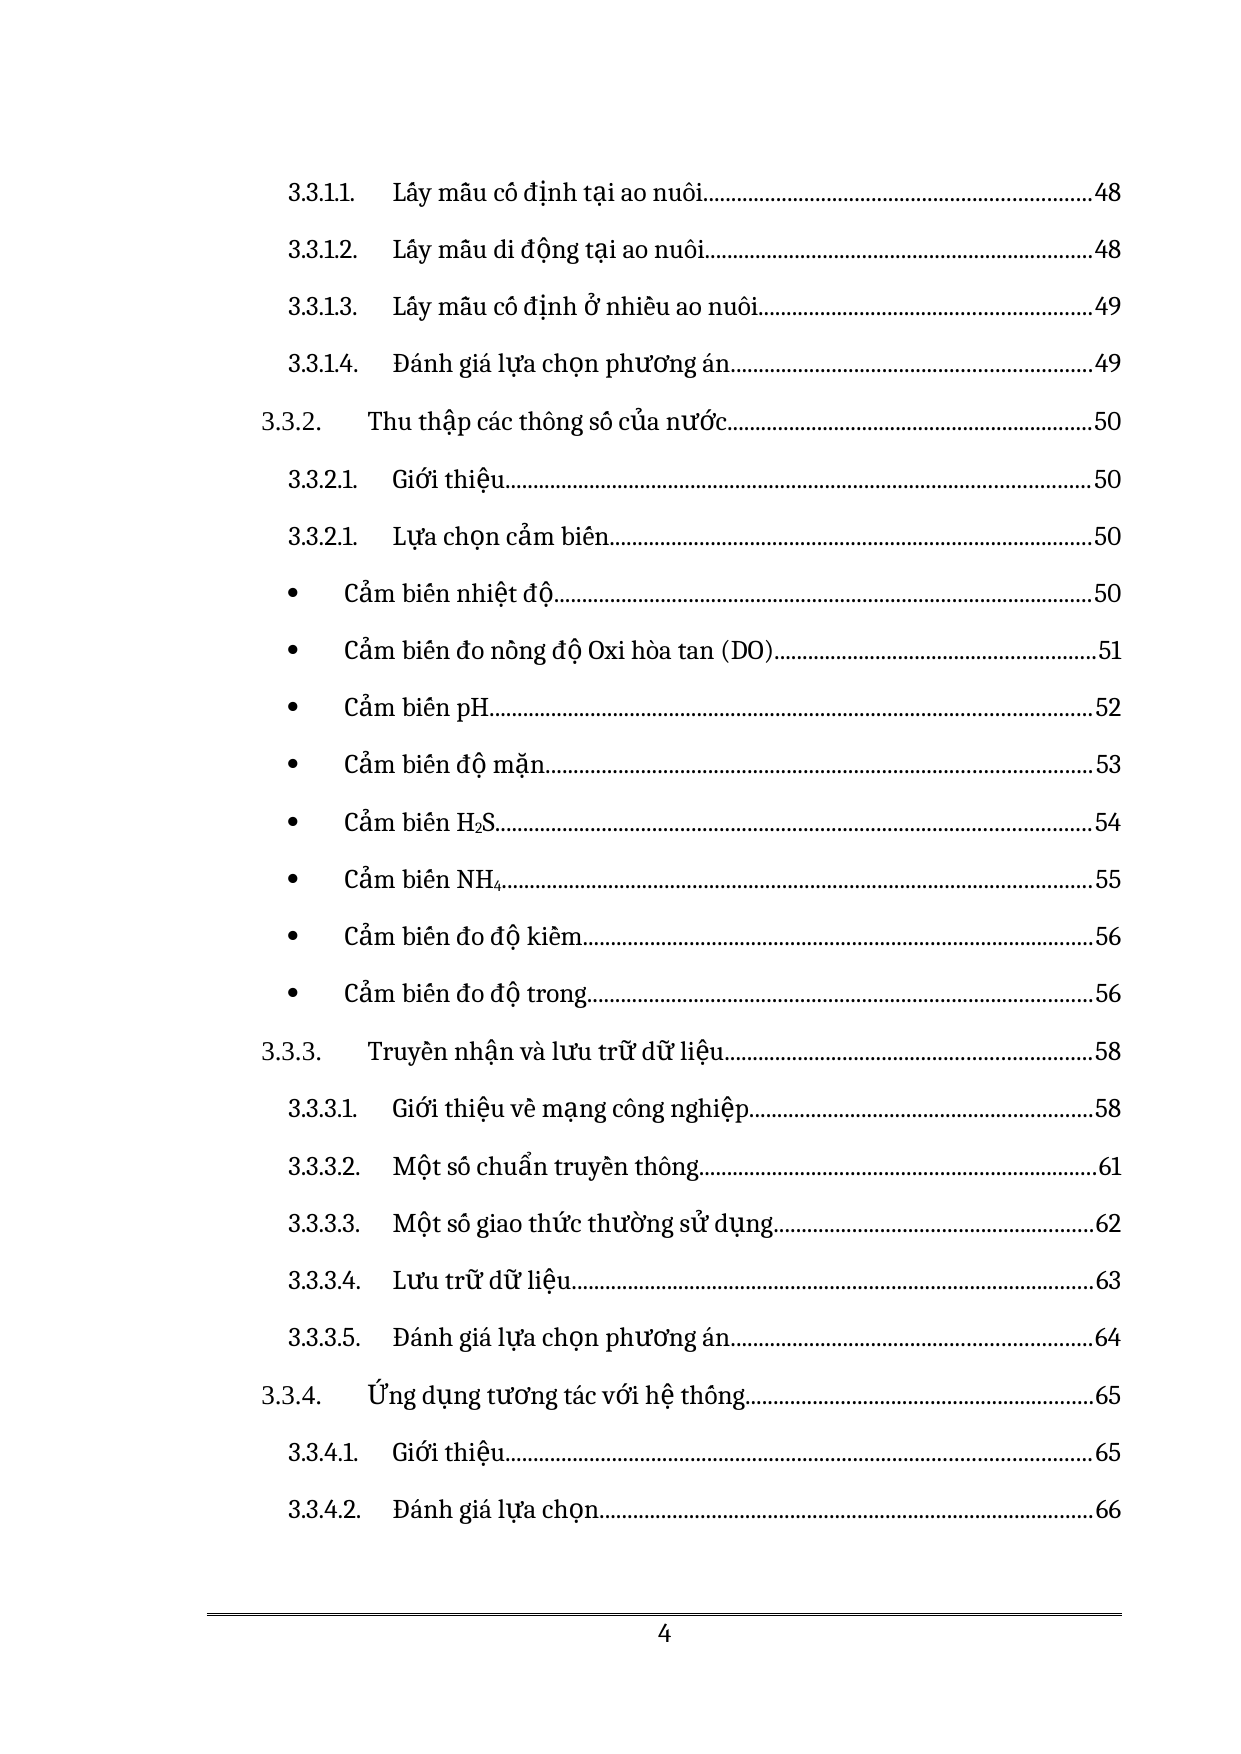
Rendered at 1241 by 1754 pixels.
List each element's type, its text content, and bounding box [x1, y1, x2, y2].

text 3.3.4.1. Giới thiệu 65 [288, 1437, 1122, 1468]
text 3.3.4.2. Đánh giá lựa chọn 66 [288, 1494, 1122, 1526]
text  Cảm biến H2S 54 [288, 807, 1122, 838]
text 3.3.3. Truyền nhận và lưu trữ dữ liệu 58 [261, 1035, 1122, 1067]
text  Cảm biến NH4 55 [288, 864, 1122, 895]
text  Cảm biến nhiệt độ 50 [288, 578, 1122, 609]
text 3.3.3.5. Đánh giá lựa chọn phương án 64 [288, 1322, 1122, 1353]
text 3.3.1.2. Lấy mẫu di động tại ao nuôi 48 [288, 234, 1122, 265]
text 3.3.3.3. Một số giao thức thường sử dụng 62 [288, 1208, 1122, 1239]
text  Cảm biến độ mặn 53 [288, 749, 1122, 781]
text 3.3.1.4. Đánh giá lựa chọn phương án 49 [288, 348, 1122, 379]
text 3.3.2.1. Giới thiệu 50 [288, 464, 1122, 495]
text 3.3.4. Ứng dụng tương tác với hệ thống 65 [261, 1379, 1122, 1411]
text 3.3.3.2. Một số chuẩn truyền thông 61 [288, 1151, 1122, 1182]
text  Cảm biến đo nồng độ Oxi hòa tan (DO) 51 [288, 635, 1122, 666]
text 3.3.1.3. Lấy mẫu cố định ở nhiều ao nuôi 49 [288, 291, 1122, 322]
text  Cảm biến đo độ kiềm 56 [288, 921, 1122, 952]
text  Cảm biến đo độ trong 56 [288, 978, 1122, 1009]
text 3.3.3.1. Giới thiệu về mạng công nghiệp 58 [288, 1093, 1122, 1124]
text 3.3.1.1. Lấy mẫu cố định tại ao nuôi 48 [288, 177, 1122, 208]
text 3.3.3.4. Lưu trữ dữ liệu 63 [288, 1265, 1122, 1296]
text 3.3.2. Thu thập các thông số của nước 50 [261, 406, 1122, 438]
text  Cảm biến pH 52 [288, 692, 1122, 723]
text 3.3.2.1. Lựa chọn cảm biến 50 [288, 521, 1122, 552]
